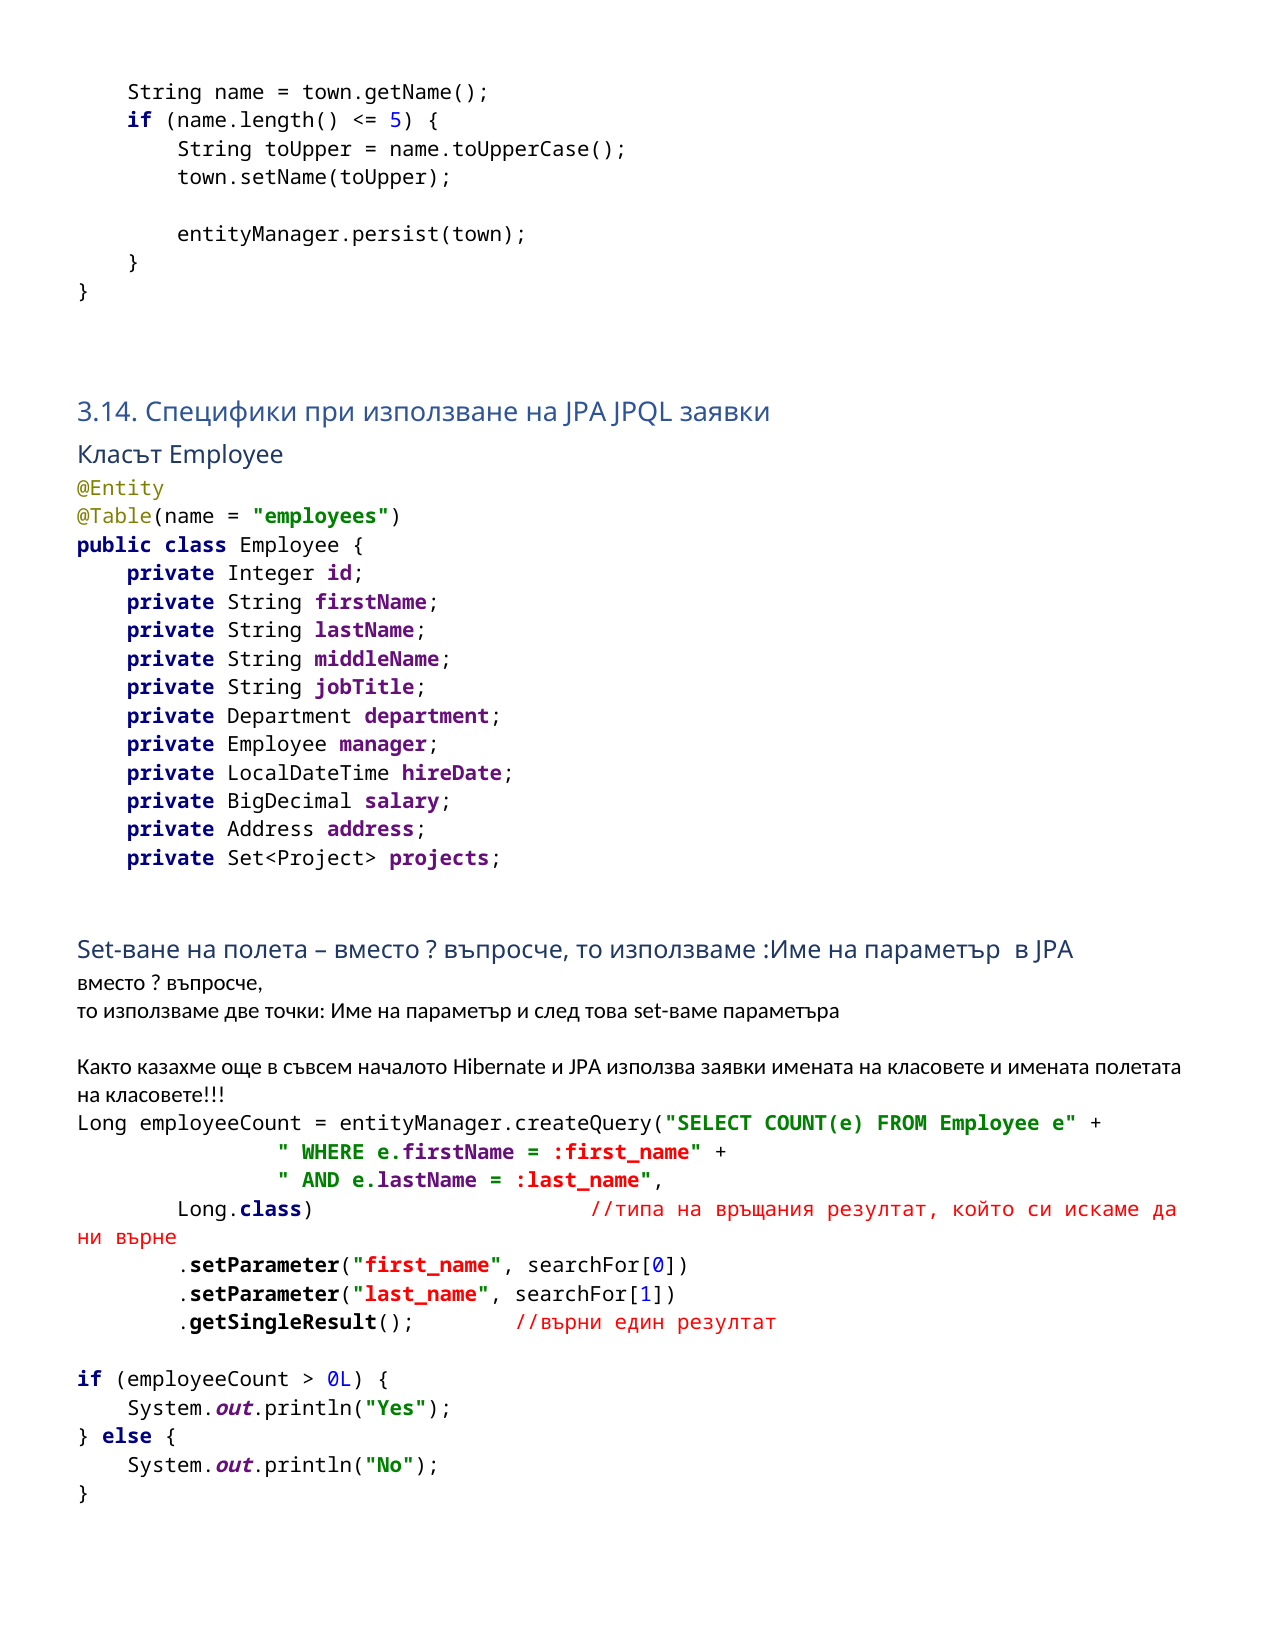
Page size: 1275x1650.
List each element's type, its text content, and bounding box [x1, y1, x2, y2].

text Long employeeCount = entityManager.createQuery("SELECT COUNT(e) FROM Employee e" + " WHERE e.firstName = :first_name" + " AND e.lastName = :last_name", Long.class) //типа на връщания резултат, който си искаме да ни върне .setParameter("first_name", searchFor[0]) .setParameter("last_name", searchFor[1]) .getSingleResult(); //върни един резултат if (employeeCount > 0L) { System.out.println("Yes"); } else { System.out.println("No"); } [77, 1108, 1198, 1507]
subtitle Класът Employee [77, 436, 1198, 471]
text Както казахме още в съвсем началото Hibernate и JPA използва заявки имената на класовете и имената полетата на класовете!!! [77, 1052, 1198, 1108]
text @Entity @Table(name = "employees") public class Employee { private Integer id; private String firstName; private String lastName; private String middleName; private String jobTitle; private Department department; private Employee manager; private LocalDateTime hireDate; private BigDecimal salary; private Address address; private Set<Project> projects; [77, 473, 1198, 871]
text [77, 77, 1198, 304]
subtitle 3.14. Специфики при използване на JPA JPQL заявки [77, 392, 1198, 429]
text то използваме две точки: Име на параметър и след това set-ваме параметъра [77, 996, 1198, 1024]
text вместо ? въпросче, [77, 968, 1198, 996]
subtitle Set-ване на полета – вместо ? въпросче, то използваме :Име на параметър в JPA [77, 932, 1198, 966]
